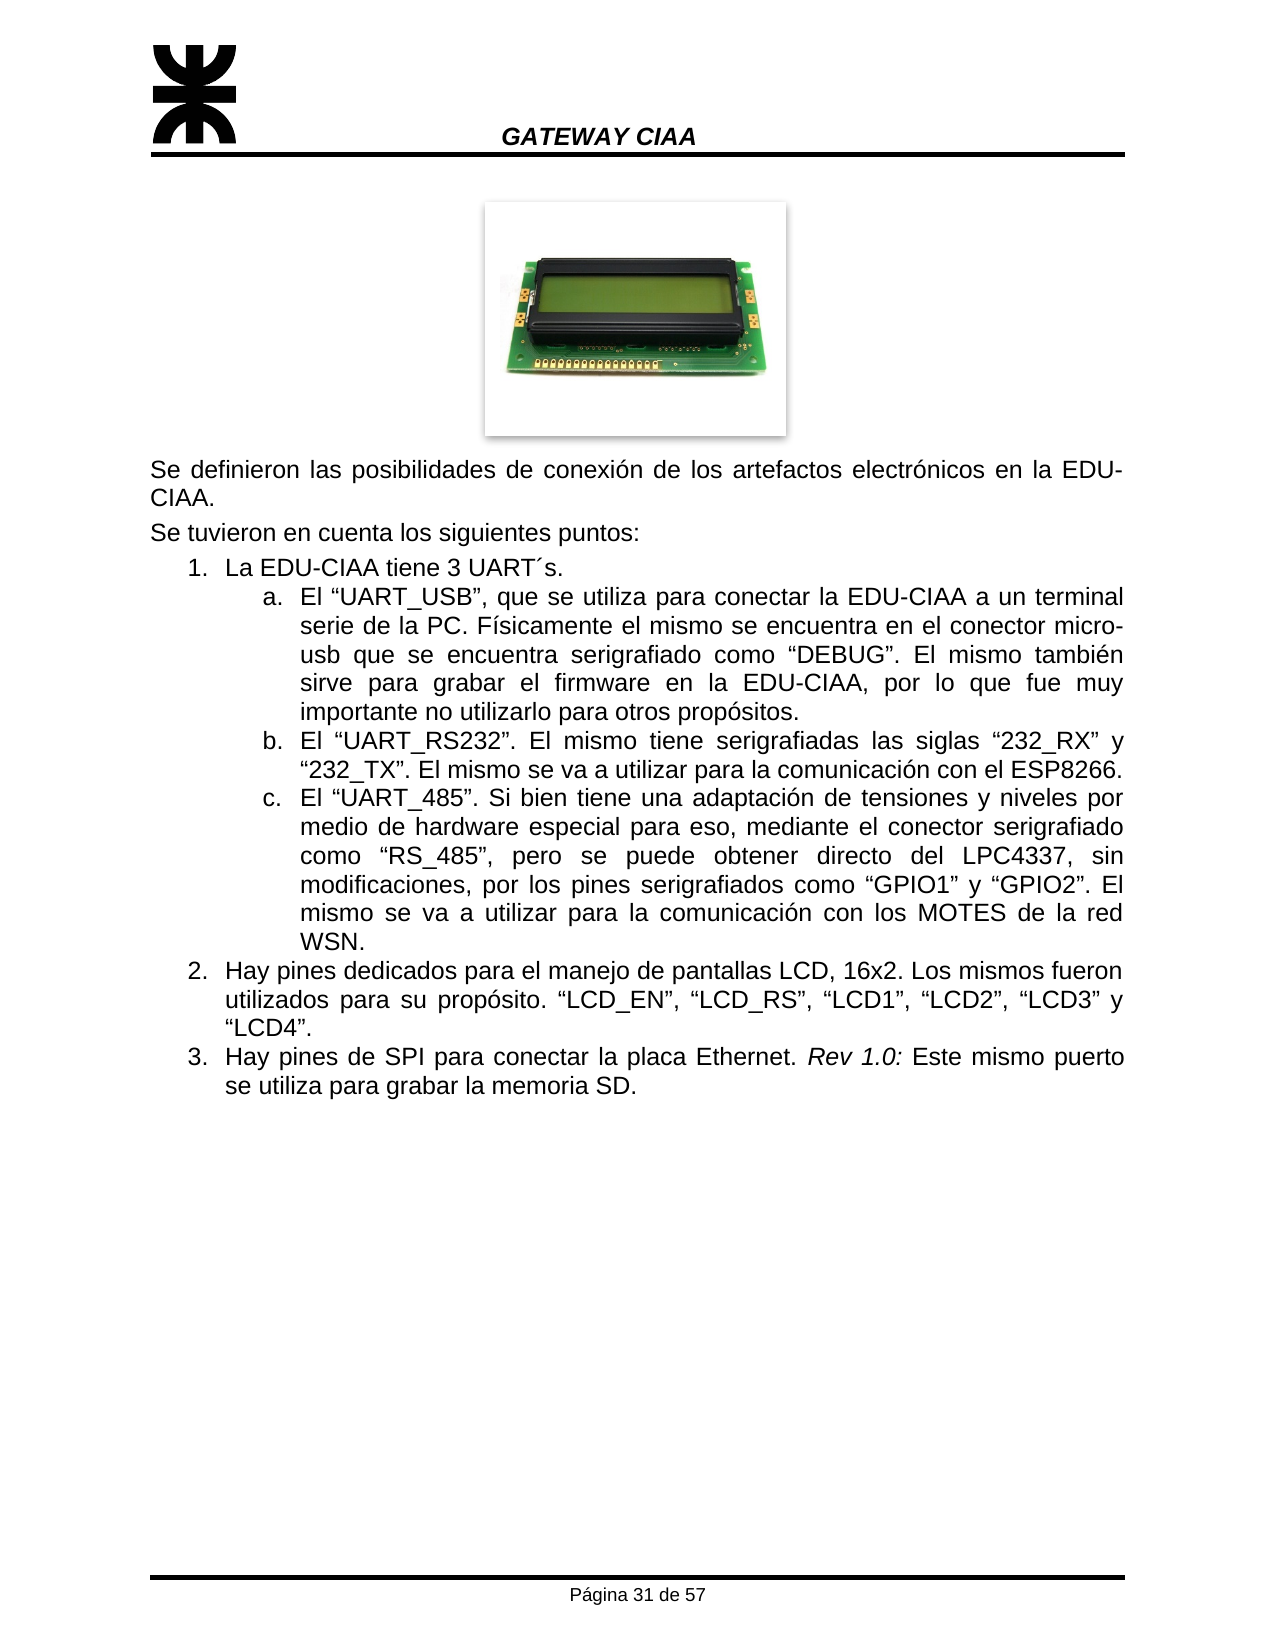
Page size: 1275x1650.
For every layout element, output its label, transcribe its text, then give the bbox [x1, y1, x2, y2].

list Hay pines dedicados para el manejo de pantallas LCD, 16x2. Los mismos fueron utilizados para su propósito. “LCD_EN”, “LCD_RS”, “LCD1”, “LCD2”, “LCD3” y “LCD4”. [187, 956, 1125, 1042]
list Hay pines de SPI para conectar la placa Ethernet. Rev 1.0: Este mismo puerto se utiliza para grabar la memoria SD. [187, 1042, 1125, 1100]
text Se definieron las posibilidades de conexión de los artefactos electrónicos en la EDU-CIAA. [150, 455, 1125, 512]
list El “UART_RS232”. El mismo tiene serigrafiadas las siglas “232_RX” y “232_TX”. El mismo se va a utilizar para la comunicación con el ESP8266. [262, 726, 1125, 783]
list El “UART_485”. Si bien tiene una adaptación de tensiones y niveles por medio de hardware especial para eso, mediante el conector serigrafiado como “RS_485”, pero se puede obtener directo del LPC4337, sin modificaciones, por los pines serigrafiados como “GPIO1” y “GPIO2”. El mismo se va a utilizar para la comunicación con los MOTES de la red WSN. [262, 783, 1125, 956]
text Se tuvieron en cuenta los siguientes puntos: [150, 518, 1125, 547]
list El “UART_USB”, que se utiliza para conectar la EDU-CIAA a un terminal serie de la PC. Físicamente el mismo se encuentra en el conector micro-usb que se encuentra serigrafiado como “DEBUG”. El mismo también sirve para grabar el firmware en la EDU-CIAA, por lo que fue muy importante no utilizarlo para otros propósitos. [262, 582, 1125, 726]
picture [151, 45, 238, 145]
list La EDU-CIAA tiene 3 UART´s. [187, 553, 1125, 582]
picture [500, 217, 772, 421]
